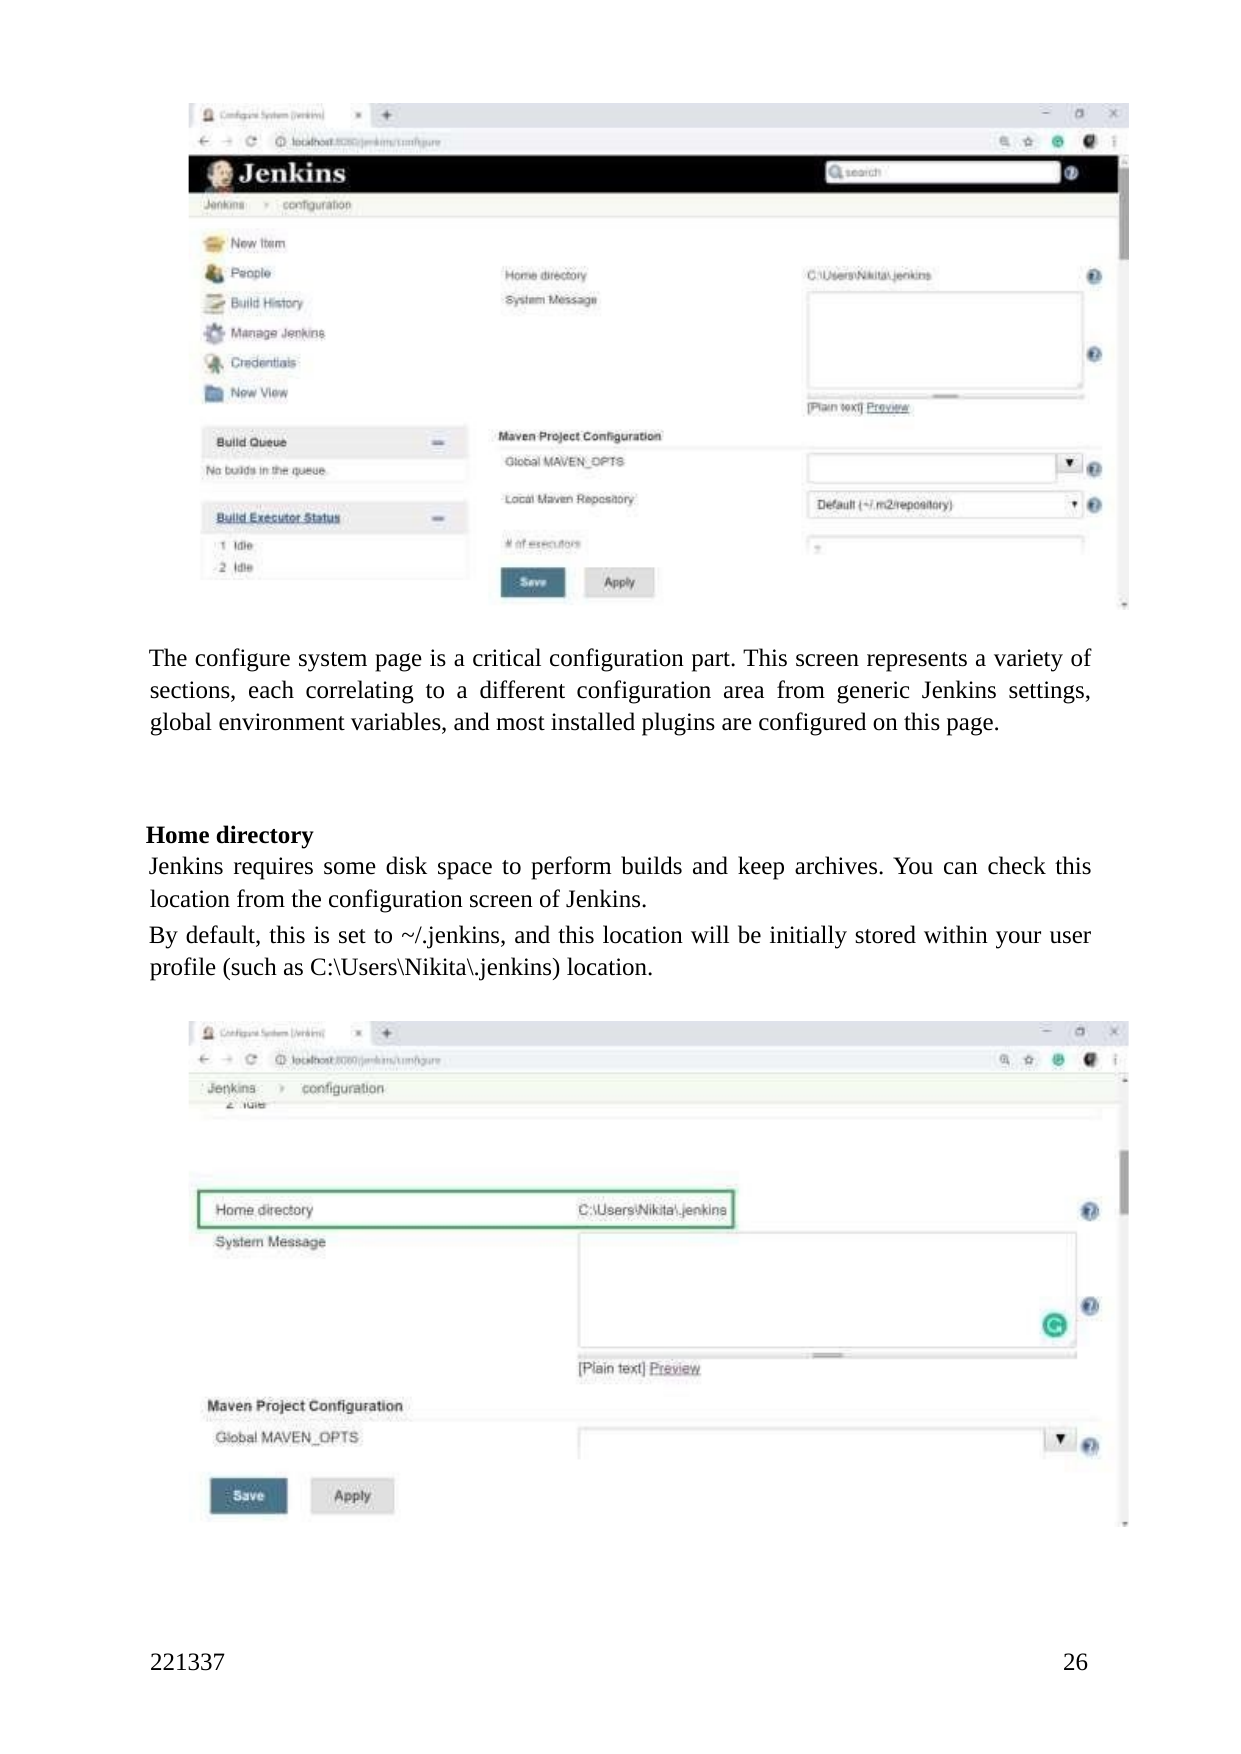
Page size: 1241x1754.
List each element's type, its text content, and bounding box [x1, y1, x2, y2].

text Jenkins requires some disk space to perform builds and keep archives. You can check this location from the configuration screen of Jenkins. [148, 851, 1093, 912]
text The configure system page is a critical configuration part. This screen represents a variety of sections, each correlating to a different configuration area from generic Jenkins settings, global environment variables, and most installed plugins are configured on this page. [148, 643, 1093, 736]
text By default, this is set to ~/.jenkins, and this location will be initially stored within your user profile (such as C:\Users\Nikita\.jenkins) location. [148, 920, 1093, 981]
picture [188, 103, 1129, 610]
picture [188, 1021, 1129, 1527]
subtitle Home directory [146, 820, 1096, 849]
